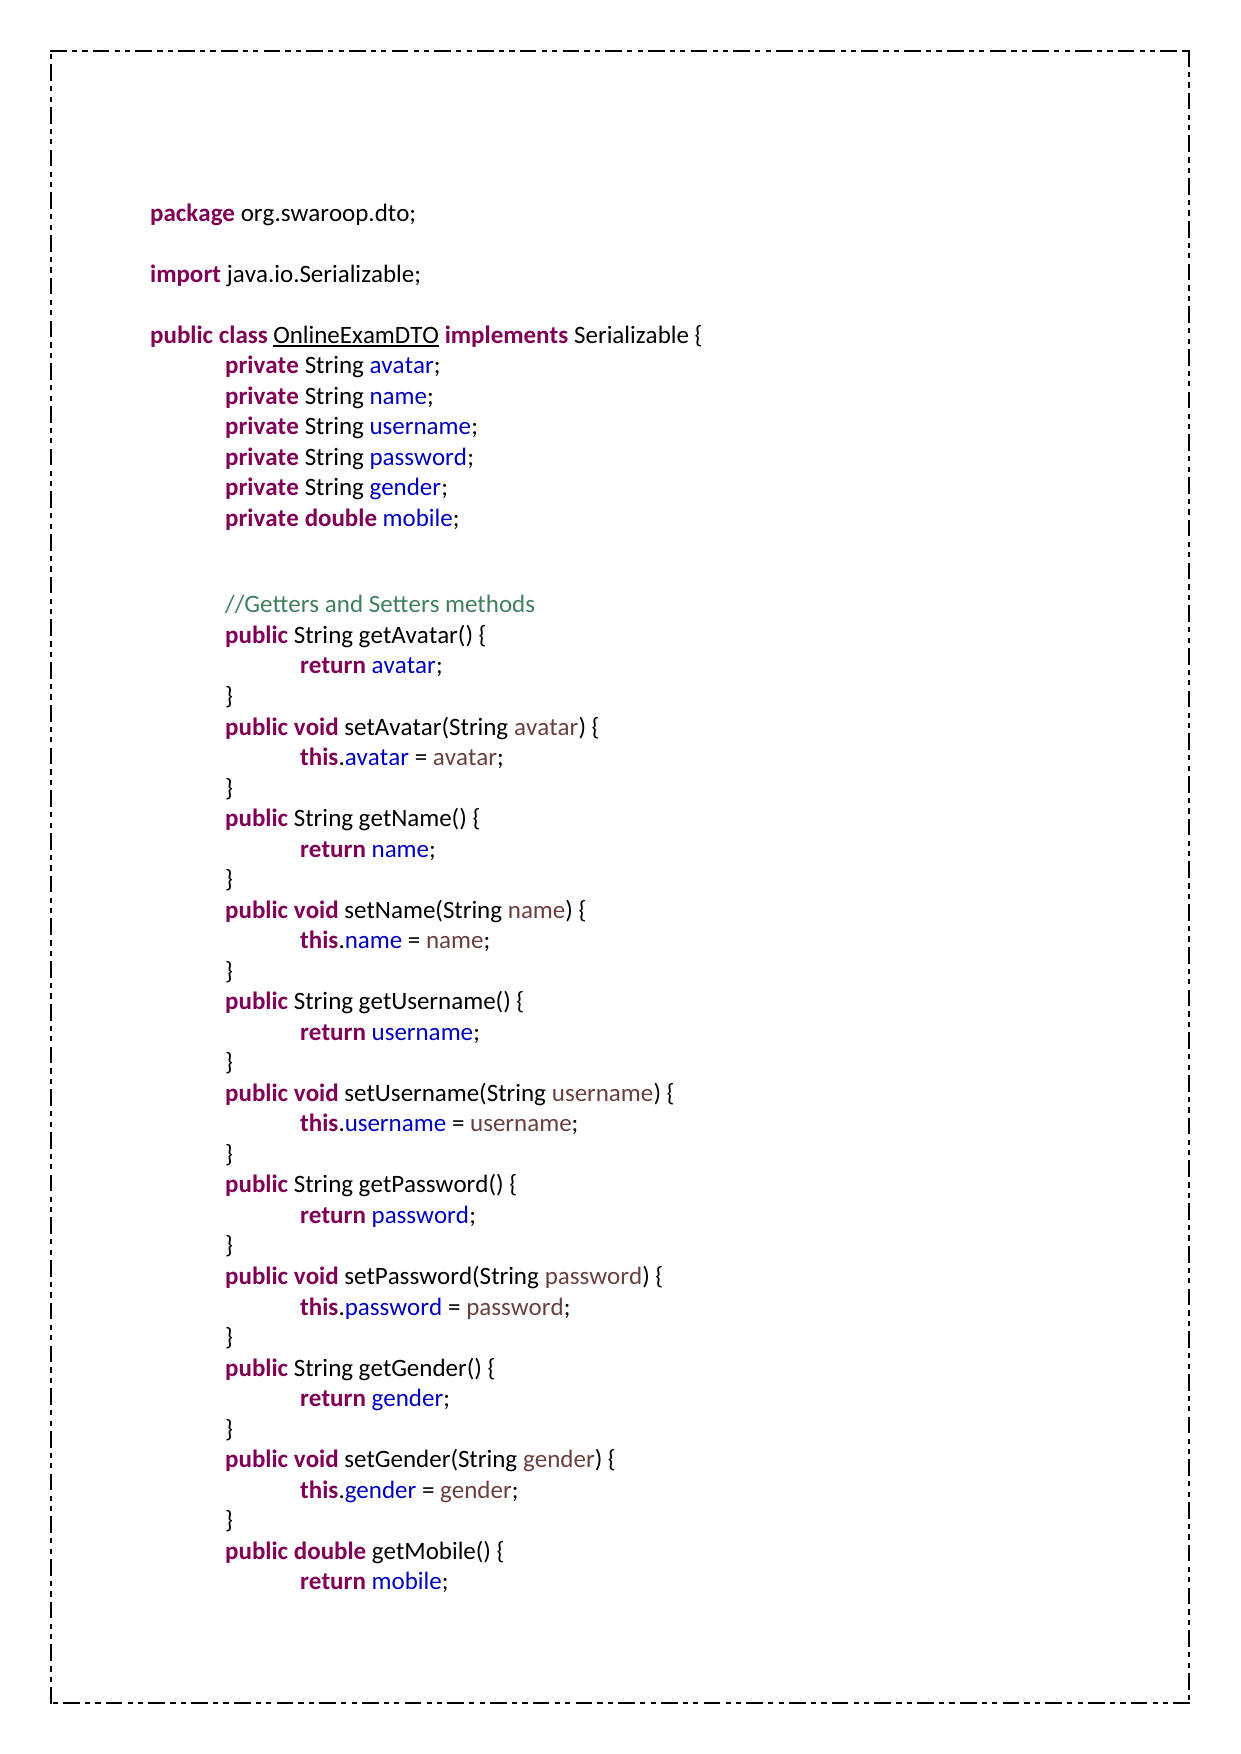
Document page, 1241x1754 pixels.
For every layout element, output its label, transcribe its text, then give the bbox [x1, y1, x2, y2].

text return username; [150, 1016, 1090, 1046]
text this.password = password; [150, 1291, 1090, 1321]
text return avatar; [150, 650, 1090, 680]
text public class OnlineExamDTO implements Serializable { [150, 319, 1090, 349]
text } [150, 1138, 1090, 1168]
text public void setPassword(String password) { [150, 1260, 1090, 1291]
text } [150, 1413, 1090, 1443]
text private String name; [150, 380, 1090, 411]
text } [150, 680, 1090, 711]
text } [150, 772, 1090, 802]
text } [150, 1046, 1090, 1077]
text return name; [150, 833, 1090, 863]
text public void setAvatar(String avatar) { [150, 711, 1090, 741]
text private double mobile; [150, 502, 1090, 533]
text import java.io.Serializable; [150, 258, 1090, 288]
text public String getName() { [150, 802, 1090, 833]
text return gender; [150, 1382, 1090, 1413]
text private String username; [150, 411, 1090, 441]
text } [150, 1321, 1090, 1352]
text public void setName(String name) { [150, 894, 1090, 924]
text package org.swaroop.dto; [150, 197, 1090, 227]
text return password; [150, 1199, 1090, 1229]
text } [150, 1504, 1090, 1535]
text } [150, 863, 1090, 894]
text return mobile; [150, 1565, 1090, 1596]
text public String getPassword() { [150, 1168, 1090, 1199]
text public double getMobile() { [150, 1535, 1090, 1565]
text public String getAvatar() { [150, 619, 1090, 650]
text private String avatar; [150, 349, 1090, 380]
text } [150, 1229, 1090, 1260]
text this.name = name; [150, 924, 1090, 955]
text this.avatar = avatar; [150, 741, 1090, 772]
text public String getUsername() { [150, 985, 1090, 1016]
text } [150, 955, 1090, 985]
text private String password; [150, 441, 1090, 472]
text this.gender = gender; [150, 1474, 1090, 1504]
text public String getGender() { [150, 1352, 1090, 1382]
text //Getters and Setters methods [150, 589, 1090, 619]
text public void setGender(String gender) { [150, 1443, 1090, 1474]
text public void setUsername(String username) { [150, 1077, 1090, 1107]
text private String gender; [150, 472, 1090, 502]
text this.username = username; [150, 1107, 1090, 1138]
